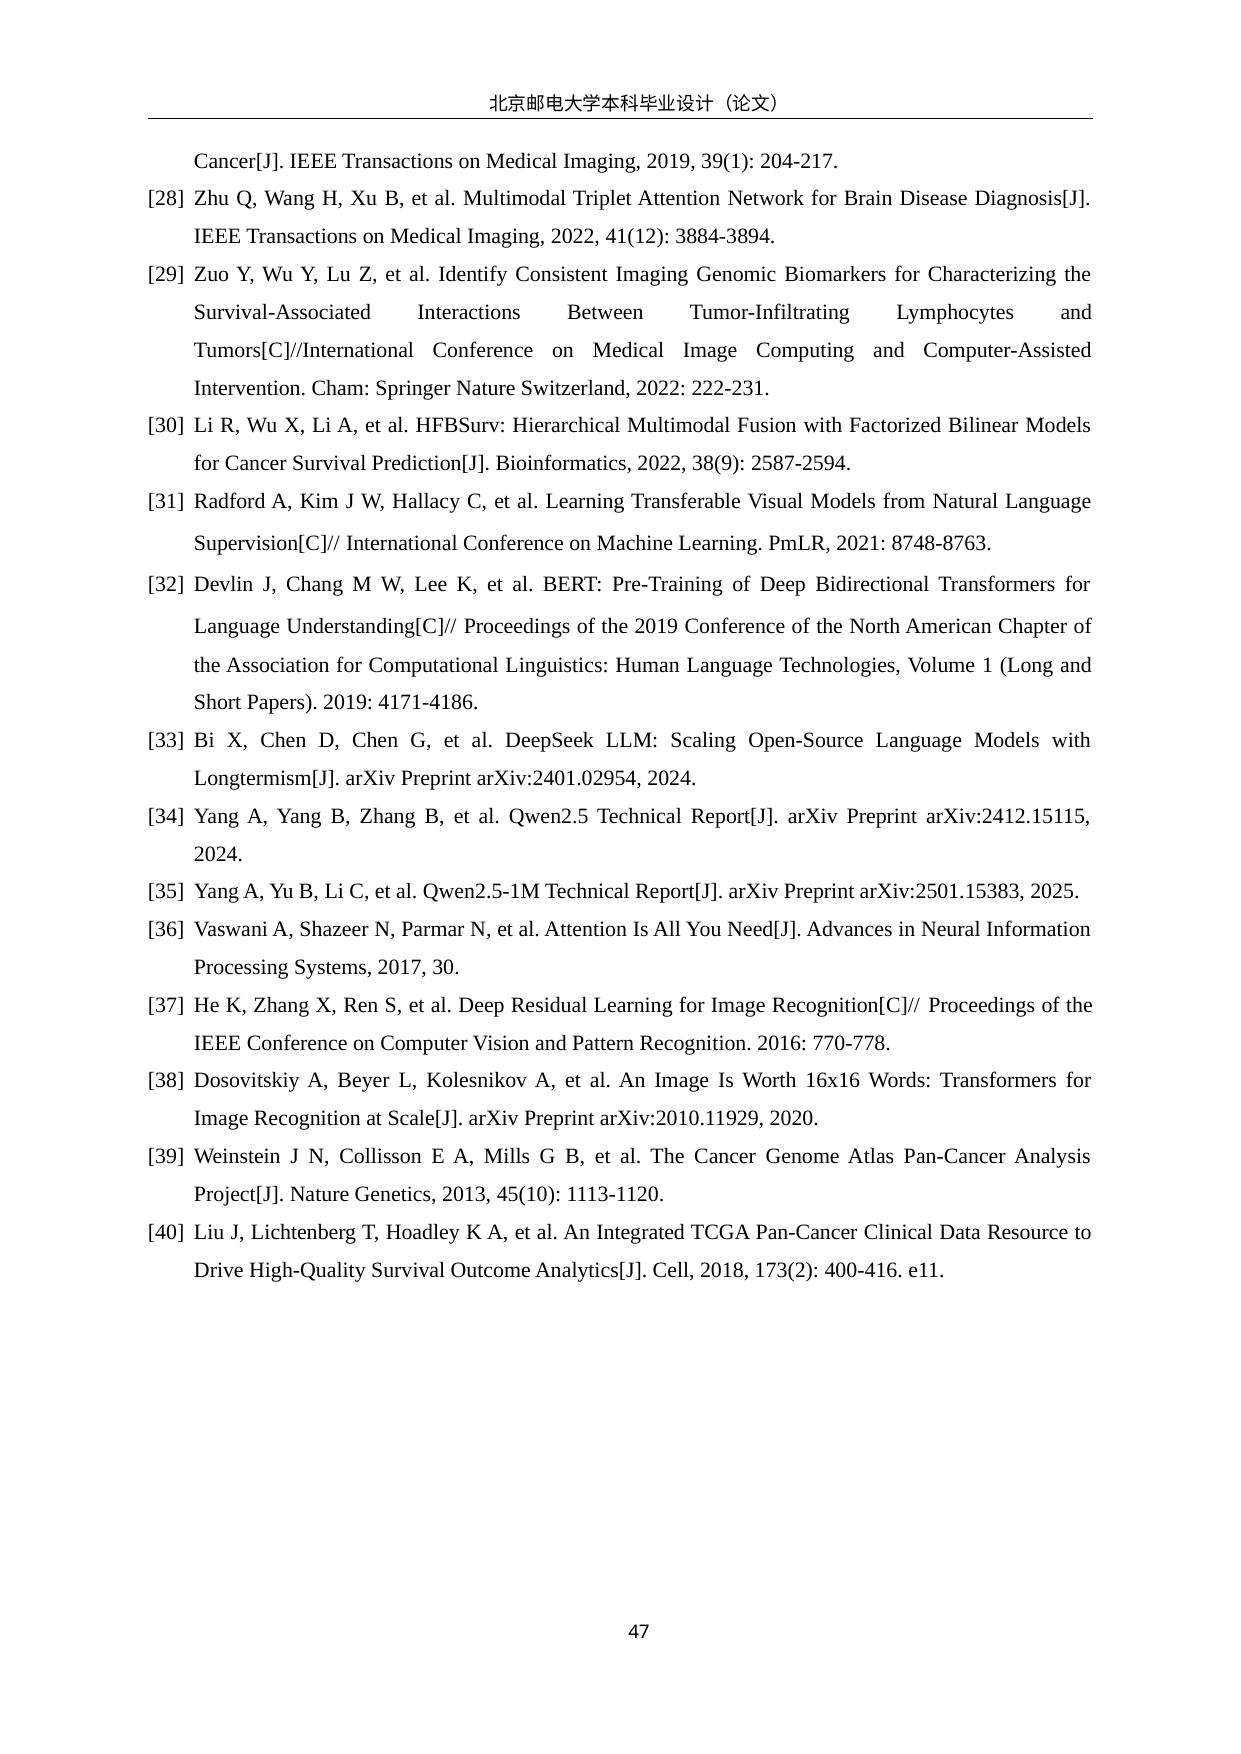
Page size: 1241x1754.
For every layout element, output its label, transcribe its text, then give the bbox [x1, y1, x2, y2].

list Zuo Y, Wu Y, Lu Z, et al. Identify Consistent Imaging Genomic Biomarkers for Characterizing the Survival-Associated Interactions Between Tumor-Infiltrating Lymphocytes and Tumors[C]//International Conference on Medical Image Computing and Computer-Assisted Intervention. Cham: Springer Nature Switzerland, 2022: 222-231. [148, 261, 1093, 400]
list Weinstein J N, Collisson E A, Mills G B, et al. The Cancer Genome Atlas Pan-Cancer Analysis Project[J]. Nature Genetics, 2013, 45(10): 1113-1120. [148, 1143, 1093, 1206]
list Yang A, Yu B, Li C, et al. Qwen2.5-1M Technical Report[J]. arXiv Preprint arXiv:2501.15383, 2025. [148, 878, 1093, 904]
list Radford A, Kim J W, Hallacy C, et al. Learning Transferable Visual Models from Natural Language Supervision[C]// International Conference on Machine Learning. PmLR, 2021: 8748-8763. [148, 488, 1093, 556]
list Devlin J, Chang M W, Lee K, et al. BERT: Pre-Training of Deep Bidirectional Transformers for Language Understanding[C]// Proceedings of the 2019 Conference of the North American Chapter of the Association for Computational Linguistics: Human Language Technologies, Volume 1 (Long and Short Papers). 2019: 4171-4186. [148, 571, 1093, 714]
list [148, 148, 1093, 173]
list Zhu Q, Wang H, Xu B, et al. Multimodal Triplet Attention Network for Brain Disease Diagnosis[J]. IEEE Transactions on Medical Imaging, 2022, 41(12): 3884-3894. [148, 185, 1093, 248]
list He K, Zhang X, Ren S, et al. Deep Residual Learning for Image Recognition[C]// Proceedings of the IEEE Conference on Computer Vision and Pattern Recognition. 2016: 770-778. [148, 992, 1093, 1055]
list Vaswani A, Shazeer N, Parmar N, et al. Attention Is All You Need[J]. Advances in Neural Information Processing Systems, 2017, 30. [148, 916, 1093, 979]
list Bi X, Chen D, Chen G, et al. DeepSeek LLM: Scaling Open-Source Language Models with Longtermism[J]. arXiv Preprint arXiv:2401.02954, 2024. [148, 727, 1093, 790]
list Liu J, Lichtenberg T, Hoadley K A, et al. An Integrated TCGA Pan-Cancer Clinical Data Resource to Drive High-Quality Survival Outcome Analytics[J]. Cell, 2018, 173(2): 400-416. e11. [148, 1219, 1093, 1282]
list Yang A, Yang B, Zhang B, et al. Qwen2.5 Technical Report[J]. arXiv Preprint arXiv:2412.15115, 2024. [148, 803, 1093, 866]
list Dosovitskiy A, Beyer L, Kolesnikov A, et al. An Image Is Worth 16x16 Words: Transformers for Image Recognition at Scale[J]. arXiv Preprint arXiv:2010.11929, 2020. [148, 1067, 1093, 1131]
list Li R, Wu X, Li A, et al. HFBSurv: Hierarchical Multimodal Fusion with Factorized Bilinear Models for Cancer Survival Prediction[J]. Bioinformatics, 2022, 38(9): 2587-2594. [148, 412, 1093, 475]
